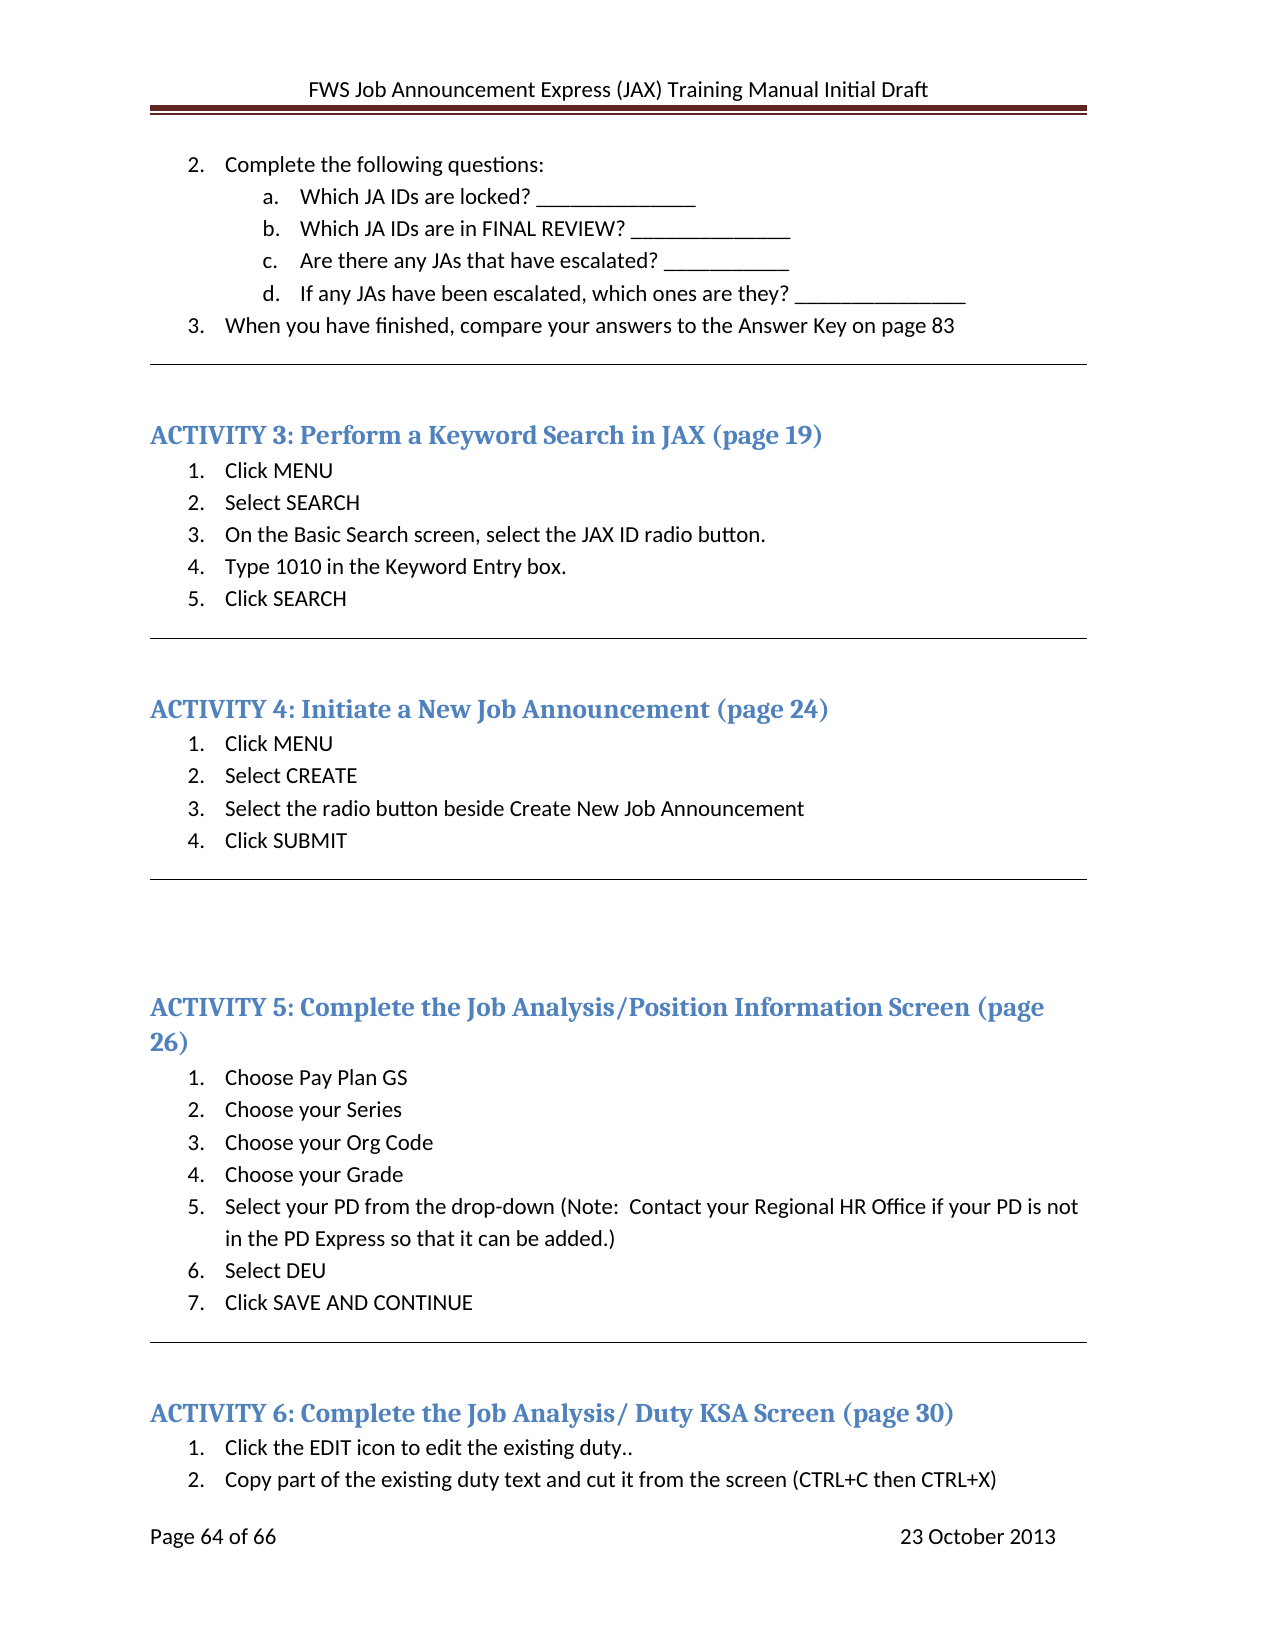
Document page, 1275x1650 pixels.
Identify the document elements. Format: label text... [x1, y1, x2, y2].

list Click SUBMIT [187, 826, 1087, 854]
subtitle ACTIVITY 4: Initiate a New Job Announcement (page 24) [150, 694, 1087, 725]
subtitle ACTIVITY 3: Perform a Keyword Search in JAX (page 19) [150, 420, 1087, 451]
list Select CREATE [187, 762, 1087, 790]
list Type 1010 in the Keyword Entry box. [187, 552, 1087, 580]
list Choose Pay Plan GS [187, 1063, 1087, 1091]
subtitle ACTIVITY 6: Complete the Job Analysis/ Duty KSA Screen (page 30) [150, 1398, 1087, 1429]
list Click the EDIT icon to edit the existing duty.. [187, 1433, 1087, 1461]
list Click SAVE AND CONTINUE [187, 1288, 1087, 1317]
list Select SEARCH [187, 488, 1087, 516]
list Click MENU [187, 456, 1087, 484]
list Click MENU [187, 729, 1087, 757]
list On the Basic Search screen, select the JAX ID radio button. [187, 520, 1087, 548]
list Which JA IDs are in FINAL REVIEW? ______________ [262, 214, 1087, 242]
list If any JAs have been escalated, which ones are they? _______________ [262, 279, 1087, 307]
list Select your PD from the drop-down (Note: Contact your Regional HR Office if your PD is not in the PD Express so that it can be added.) [187, 1192, 1087, 1252]
list Are there any JAs that have escalated? ___________ [262, 247, 1087, 274]
list Select DEU [187, 1256, 1087, 1284]
list Choose your Grade [187, 1160, 1087, 1188]
list Select the radio button beside Create New Job Announcement [187, 794, 1087, 822]
list Click SEARCH [187, 584, 1087, 613]
list Which JA IDs are locked? ______________ [262, 182, 1087, 210]
list Choose your Org Code [187, 1128, 1087, 1156]
list Complete the following questions: [187, 150, 1087, 178]
list Choose your Series [187, 1095, 1087, 1123]
subtitle ACTIVITY 5: Complete the Job Analysis/Position Information Screen (page 26) [150, 992, 1087, 1059]
list Copy part of the existing duty text and cut it from the screen (CTRL+C then CTRL+X) [187, 1466, 1087, 1494]
list When you have finished, compare your answers to the Answer Key on page 83 [187, 311, 1087, 339]
